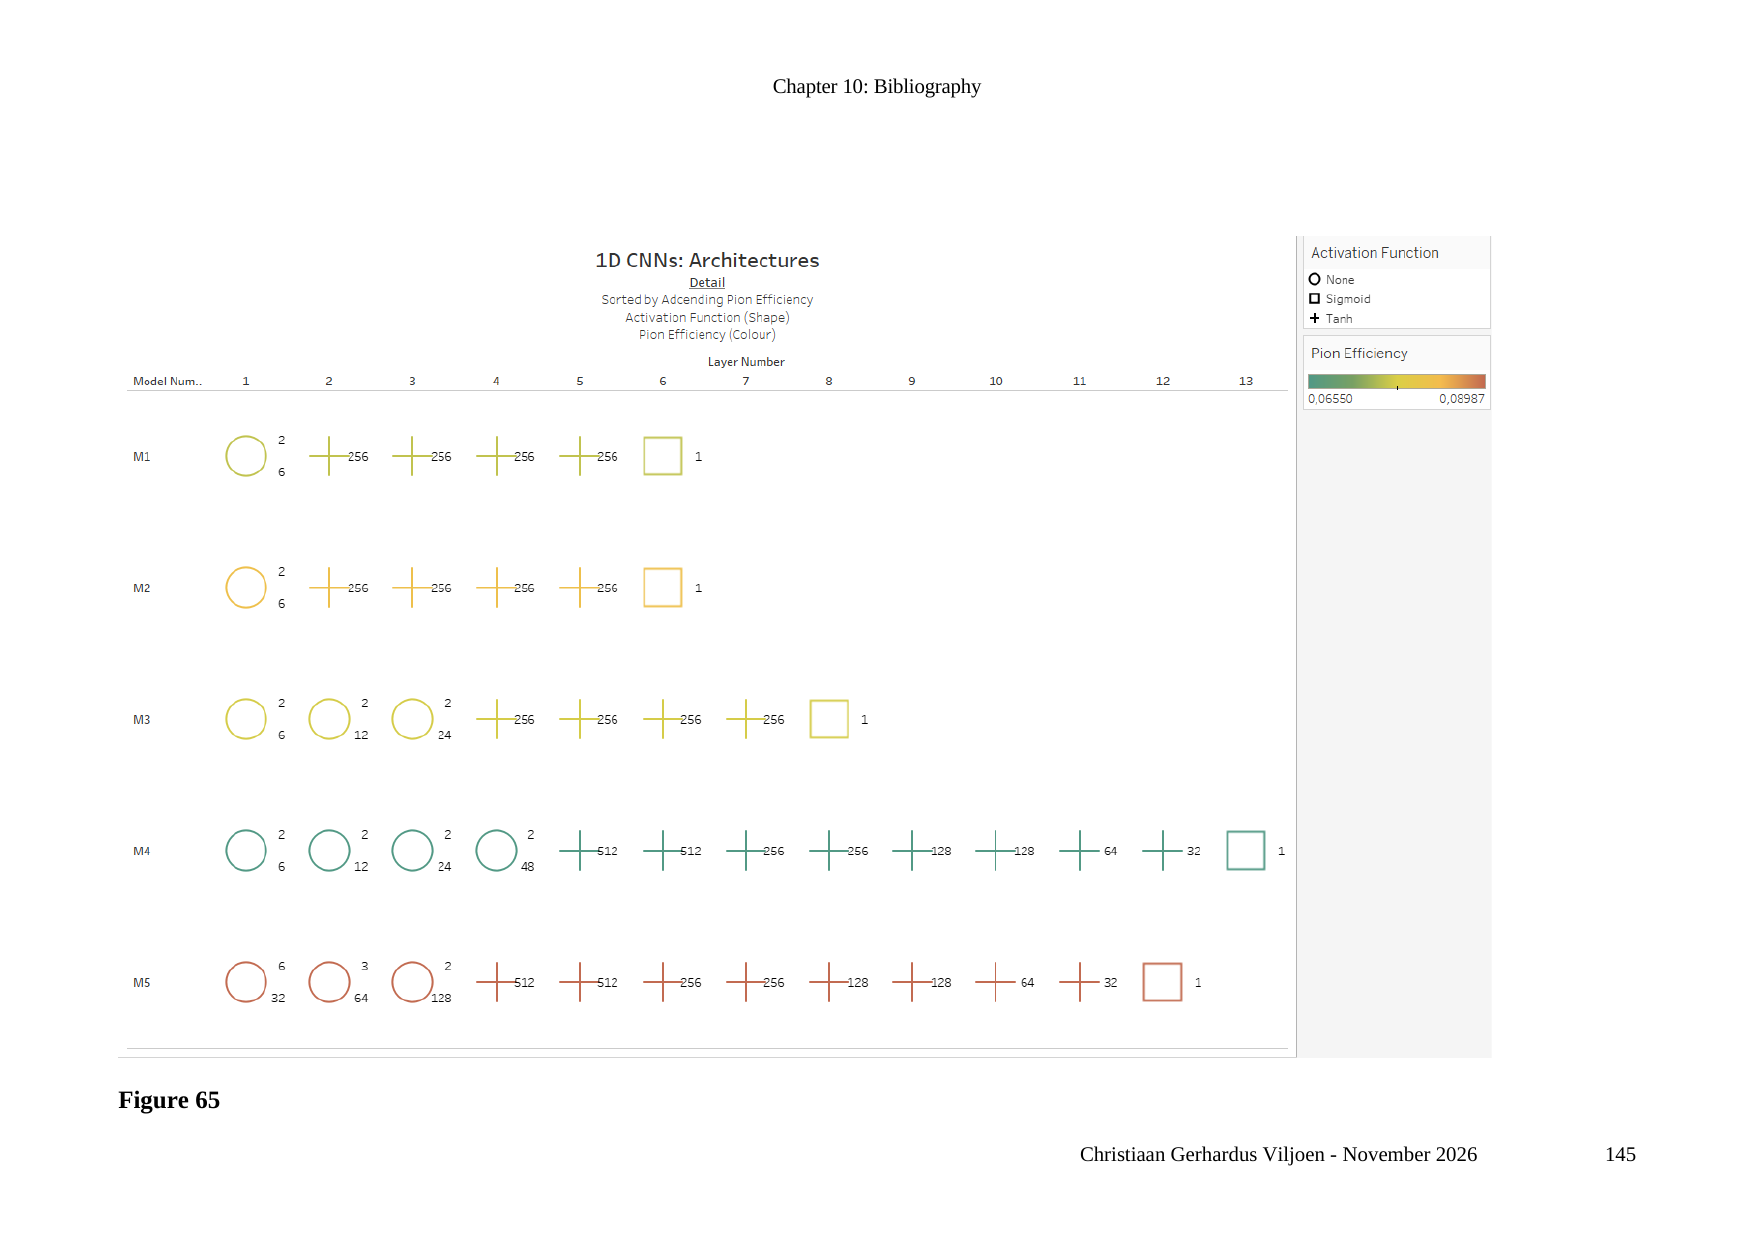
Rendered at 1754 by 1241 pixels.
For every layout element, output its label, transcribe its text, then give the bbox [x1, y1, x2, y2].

picture [118, 236, 1492, 1058]
